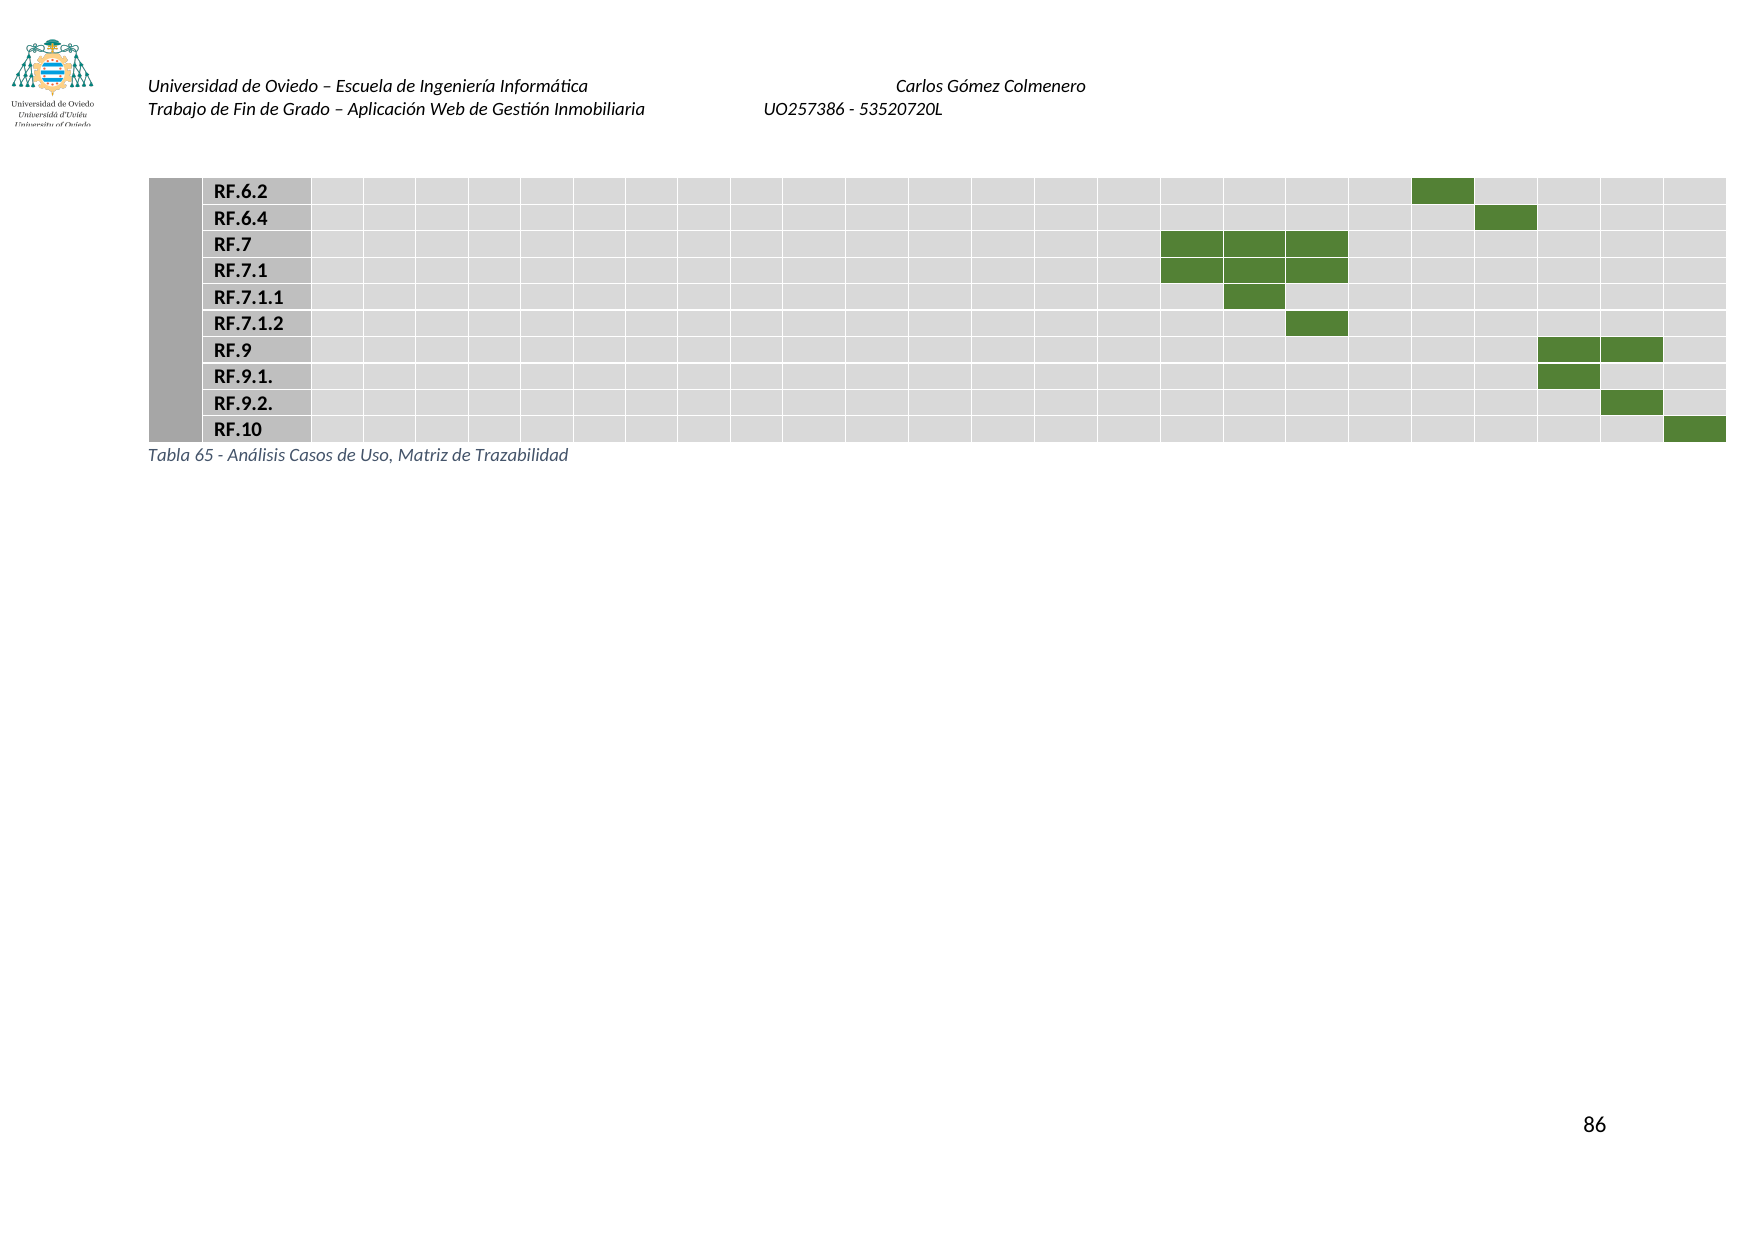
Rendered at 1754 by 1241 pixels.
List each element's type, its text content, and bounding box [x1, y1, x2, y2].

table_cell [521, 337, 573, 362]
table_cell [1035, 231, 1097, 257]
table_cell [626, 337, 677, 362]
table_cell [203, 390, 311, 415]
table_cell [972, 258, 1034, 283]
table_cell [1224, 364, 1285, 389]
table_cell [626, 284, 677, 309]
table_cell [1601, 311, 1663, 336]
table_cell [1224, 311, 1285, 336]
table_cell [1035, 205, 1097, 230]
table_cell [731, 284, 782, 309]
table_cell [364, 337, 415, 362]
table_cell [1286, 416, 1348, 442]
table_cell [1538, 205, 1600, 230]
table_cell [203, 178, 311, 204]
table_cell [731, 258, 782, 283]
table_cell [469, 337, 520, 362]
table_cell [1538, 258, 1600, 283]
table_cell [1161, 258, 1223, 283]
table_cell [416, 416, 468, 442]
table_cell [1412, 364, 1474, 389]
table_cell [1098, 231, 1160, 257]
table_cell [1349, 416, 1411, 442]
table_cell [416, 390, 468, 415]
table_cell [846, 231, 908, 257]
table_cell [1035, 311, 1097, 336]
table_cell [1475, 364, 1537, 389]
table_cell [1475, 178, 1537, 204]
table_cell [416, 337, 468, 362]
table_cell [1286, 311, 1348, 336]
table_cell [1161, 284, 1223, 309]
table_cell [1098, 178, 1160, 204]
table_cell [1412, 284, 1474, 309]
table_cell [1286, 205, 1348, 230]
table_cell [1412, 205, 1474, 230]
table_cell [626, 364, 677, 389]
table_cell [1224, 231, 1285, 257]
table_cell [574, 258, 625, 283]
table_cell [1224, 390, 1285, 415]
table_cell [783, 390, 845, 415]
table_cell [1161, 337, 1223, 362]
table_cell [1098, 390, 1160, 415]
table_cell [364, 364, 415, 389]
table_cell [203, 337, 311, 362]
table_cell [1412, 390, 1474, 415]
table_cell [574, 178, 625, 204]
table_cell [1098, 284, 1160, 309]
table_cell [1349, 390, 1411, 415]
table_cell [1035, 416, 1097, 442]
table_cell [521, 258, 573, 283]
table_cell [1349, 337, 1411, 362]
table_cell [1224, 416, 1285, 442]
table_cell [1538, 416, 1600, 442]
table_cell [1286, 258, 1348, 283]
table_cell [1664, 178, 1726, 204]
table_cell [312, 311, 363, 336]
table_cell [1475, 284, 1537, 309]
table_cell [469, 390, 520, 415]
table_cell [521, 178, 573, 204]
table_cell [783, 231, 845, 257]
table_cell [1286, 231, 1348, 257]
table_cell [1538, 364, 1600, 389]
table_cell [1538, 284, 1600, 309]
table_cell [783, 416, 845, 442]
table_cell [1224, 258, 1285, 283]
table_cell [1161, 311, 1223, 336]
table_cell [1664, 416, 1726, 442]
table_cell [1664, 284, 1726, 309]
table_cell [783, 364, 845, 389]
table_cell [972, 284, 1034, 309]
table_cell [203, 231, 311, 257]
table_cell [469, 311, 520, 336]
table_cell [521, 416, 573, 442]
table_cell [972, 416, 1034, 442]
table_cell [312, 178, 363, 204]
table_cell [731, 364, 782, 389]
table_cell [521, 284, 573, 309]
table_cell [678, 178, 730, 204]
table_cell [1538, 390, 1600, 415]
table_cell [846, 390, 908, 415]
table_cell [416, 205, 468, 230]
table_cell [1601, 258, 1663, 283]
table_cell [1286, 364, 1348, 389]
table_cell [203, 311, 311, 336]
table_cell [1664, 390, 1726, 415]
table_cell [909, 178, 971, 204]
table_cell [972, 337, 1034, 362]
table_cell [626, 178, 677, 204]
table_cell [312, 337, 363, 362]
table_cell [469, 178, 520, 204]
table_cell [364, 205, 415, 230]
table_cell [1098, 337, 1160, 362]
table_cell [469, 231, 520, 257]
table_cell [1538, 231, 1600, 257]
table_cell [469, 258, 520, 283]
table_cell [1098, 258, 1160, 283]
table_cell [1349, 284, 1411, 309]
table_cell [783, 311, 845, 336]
picture [6, 38, 95, 126]
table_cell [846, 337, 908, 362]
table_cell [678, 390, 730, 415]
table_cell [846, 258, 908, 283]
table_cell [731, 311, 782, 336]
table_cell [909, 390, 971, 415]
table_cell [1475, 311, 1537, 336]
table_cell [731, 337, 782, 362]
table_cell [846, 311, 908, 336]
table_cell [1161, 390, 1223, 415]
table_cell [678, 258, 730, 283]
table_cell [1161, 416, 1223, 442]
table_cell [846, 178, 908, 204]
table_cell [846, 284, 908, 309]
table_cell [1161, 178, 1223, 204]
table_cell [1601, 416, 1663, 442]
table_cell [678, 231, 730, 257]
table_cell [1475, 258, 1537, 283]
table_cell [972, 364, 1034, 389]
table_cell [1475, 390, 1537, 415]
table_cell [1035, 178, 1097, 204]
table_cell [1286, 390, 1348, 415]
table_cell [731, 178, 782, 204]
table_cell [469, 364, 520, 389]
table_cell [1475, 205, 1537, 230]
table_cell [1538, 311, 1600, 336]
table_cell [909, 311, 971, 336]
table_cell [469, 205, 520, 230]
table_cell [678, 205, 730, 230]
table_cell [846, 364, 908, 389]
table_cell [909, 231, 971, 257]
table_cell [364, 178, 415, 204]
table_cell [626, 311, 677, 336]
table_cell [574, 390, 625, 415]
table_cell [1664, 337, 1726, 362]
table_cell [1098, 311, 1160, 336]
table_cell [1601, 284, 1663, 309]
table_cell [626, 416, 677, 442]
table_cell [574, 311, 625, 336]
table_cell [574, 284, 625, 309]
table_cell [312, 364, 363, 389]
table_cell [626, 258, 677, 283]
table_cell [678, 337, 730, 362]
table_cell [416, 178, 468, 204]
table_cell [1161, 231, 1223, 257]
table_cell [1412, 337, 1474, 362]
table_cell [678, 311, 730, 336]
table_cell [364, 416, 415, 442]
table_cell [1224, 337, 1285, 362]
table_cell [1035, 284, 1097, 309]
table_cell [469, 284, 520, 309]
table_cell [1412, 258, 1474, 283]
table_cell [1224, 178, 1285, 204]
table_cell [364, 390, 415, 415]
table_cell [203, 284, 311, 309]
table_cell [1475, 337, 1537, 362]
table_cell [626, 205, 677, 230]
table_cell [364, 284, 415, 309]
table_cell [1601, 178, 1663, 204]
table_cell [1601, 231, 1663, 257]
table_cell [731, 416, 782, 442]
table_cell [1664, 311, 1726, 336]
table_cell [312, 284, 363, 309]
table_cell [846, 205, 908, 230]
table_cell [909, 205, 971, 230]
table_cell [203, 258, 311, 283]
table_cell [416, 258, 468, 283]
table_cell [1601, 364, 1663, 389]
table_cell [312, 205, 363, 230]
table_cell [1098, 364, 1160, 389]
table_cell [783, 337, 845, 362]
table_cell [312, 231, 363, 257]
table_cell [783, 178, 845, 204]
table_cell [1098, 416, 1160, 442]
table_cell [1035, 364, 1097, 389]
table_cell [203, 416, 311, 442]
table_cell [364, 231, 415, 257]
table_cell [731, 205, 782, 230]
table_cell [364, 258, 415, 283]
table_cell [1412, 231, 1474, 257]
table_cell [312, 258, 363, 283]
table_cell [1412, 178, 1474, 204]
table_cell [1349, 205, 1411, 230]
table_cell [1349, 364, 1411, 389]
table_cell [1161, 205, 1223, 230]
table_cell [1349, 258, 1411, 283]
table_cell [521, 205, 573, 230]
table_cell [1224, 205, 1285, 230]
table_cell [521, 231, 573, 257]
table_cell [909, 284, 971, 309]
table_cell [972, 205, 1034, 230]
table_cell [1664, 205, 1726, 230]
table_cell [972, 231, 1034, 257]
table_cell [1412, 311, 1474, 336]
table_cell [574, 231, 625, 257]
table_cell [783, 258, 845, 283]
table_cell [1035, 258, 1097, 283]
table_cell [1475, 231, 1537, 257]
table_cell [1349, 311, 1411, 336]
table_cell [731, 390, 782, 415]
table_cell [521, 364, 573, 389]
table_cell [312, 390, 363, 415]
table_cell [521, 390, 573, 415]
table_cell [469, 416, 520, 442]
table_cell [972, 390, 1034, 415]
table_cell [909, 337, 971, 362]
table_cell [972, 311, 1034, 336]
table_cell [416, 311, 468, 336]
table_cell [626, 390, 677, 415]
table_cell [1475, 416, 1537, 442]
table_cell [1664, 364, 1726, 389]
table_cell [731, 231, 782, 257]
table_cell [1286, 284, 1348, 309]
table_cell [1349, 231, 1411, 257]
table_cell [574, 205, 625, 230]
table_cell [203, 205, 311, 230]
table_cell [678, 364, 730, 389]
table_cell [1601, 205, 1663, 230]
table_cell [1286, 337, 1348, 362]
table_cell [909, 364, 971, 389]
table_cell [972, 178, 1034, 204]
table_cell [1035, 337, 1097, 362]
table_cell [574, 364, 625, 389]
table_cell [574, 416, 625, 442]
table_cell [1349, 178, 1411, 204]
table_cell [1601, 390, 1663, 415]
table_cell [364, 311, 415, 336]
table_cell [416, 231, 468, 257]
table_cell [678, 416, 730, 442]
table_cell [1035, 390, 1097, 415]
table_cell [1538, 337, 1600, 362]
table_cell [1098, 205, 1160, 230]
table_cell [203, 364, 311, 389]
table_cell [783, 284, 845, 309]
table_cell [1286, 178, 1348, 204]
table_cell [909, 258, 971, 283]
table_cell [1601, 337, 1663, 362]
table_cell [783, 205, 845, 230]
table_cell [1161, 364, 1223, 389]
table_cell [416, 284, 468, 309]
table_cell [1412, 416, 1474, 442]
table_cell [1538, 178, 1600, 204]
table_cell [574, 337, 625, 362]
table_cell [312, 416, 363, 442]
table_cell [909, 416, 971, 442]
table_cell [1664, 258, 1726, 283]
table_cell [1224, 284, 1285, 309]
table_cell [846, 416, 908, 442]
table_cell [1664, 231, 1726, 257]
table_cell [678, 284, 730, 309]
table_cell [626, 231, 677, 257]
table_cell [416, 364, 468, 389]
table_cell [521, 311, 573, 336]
